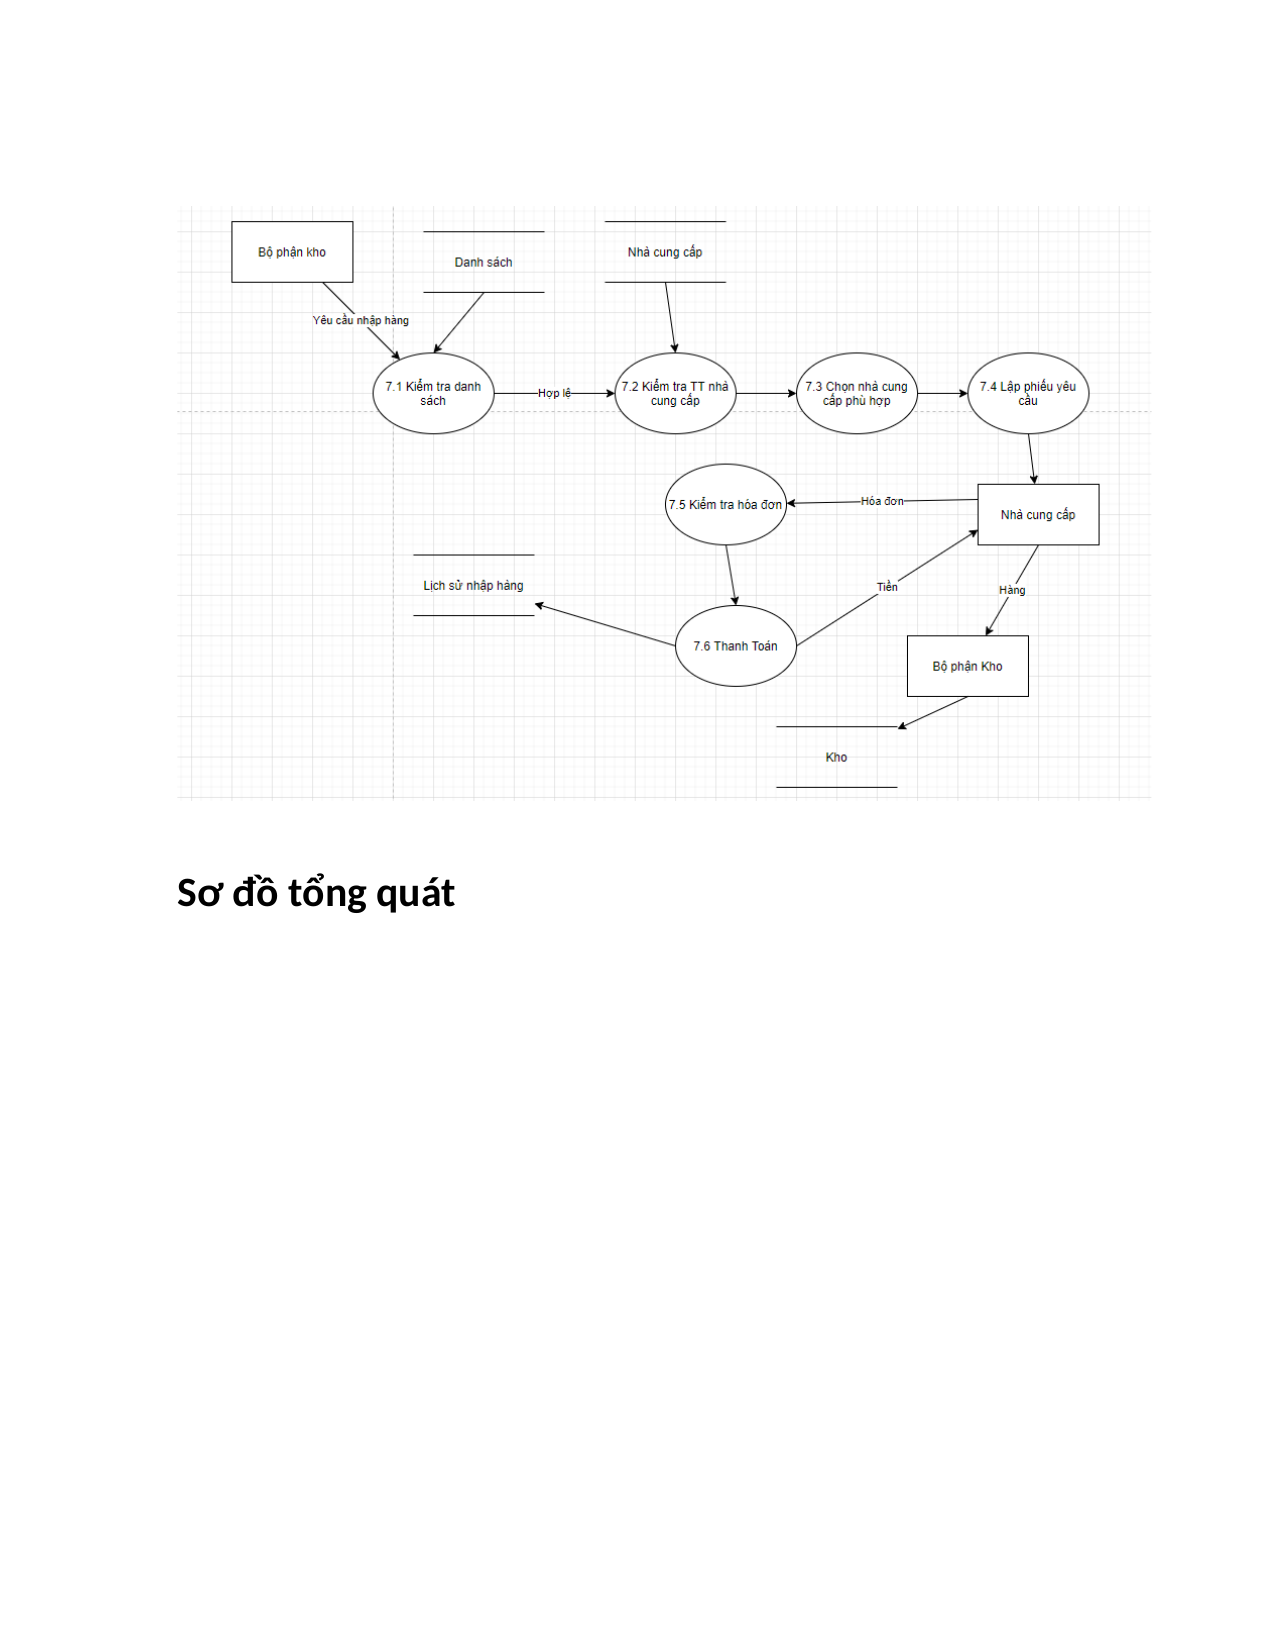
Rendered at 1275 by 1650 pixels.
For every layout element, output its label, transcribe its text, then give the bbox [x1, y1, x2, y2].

picture [177, 206, 1152, 801]
text Sơ đồ tổng quát [177, 866, 1098, 917]
